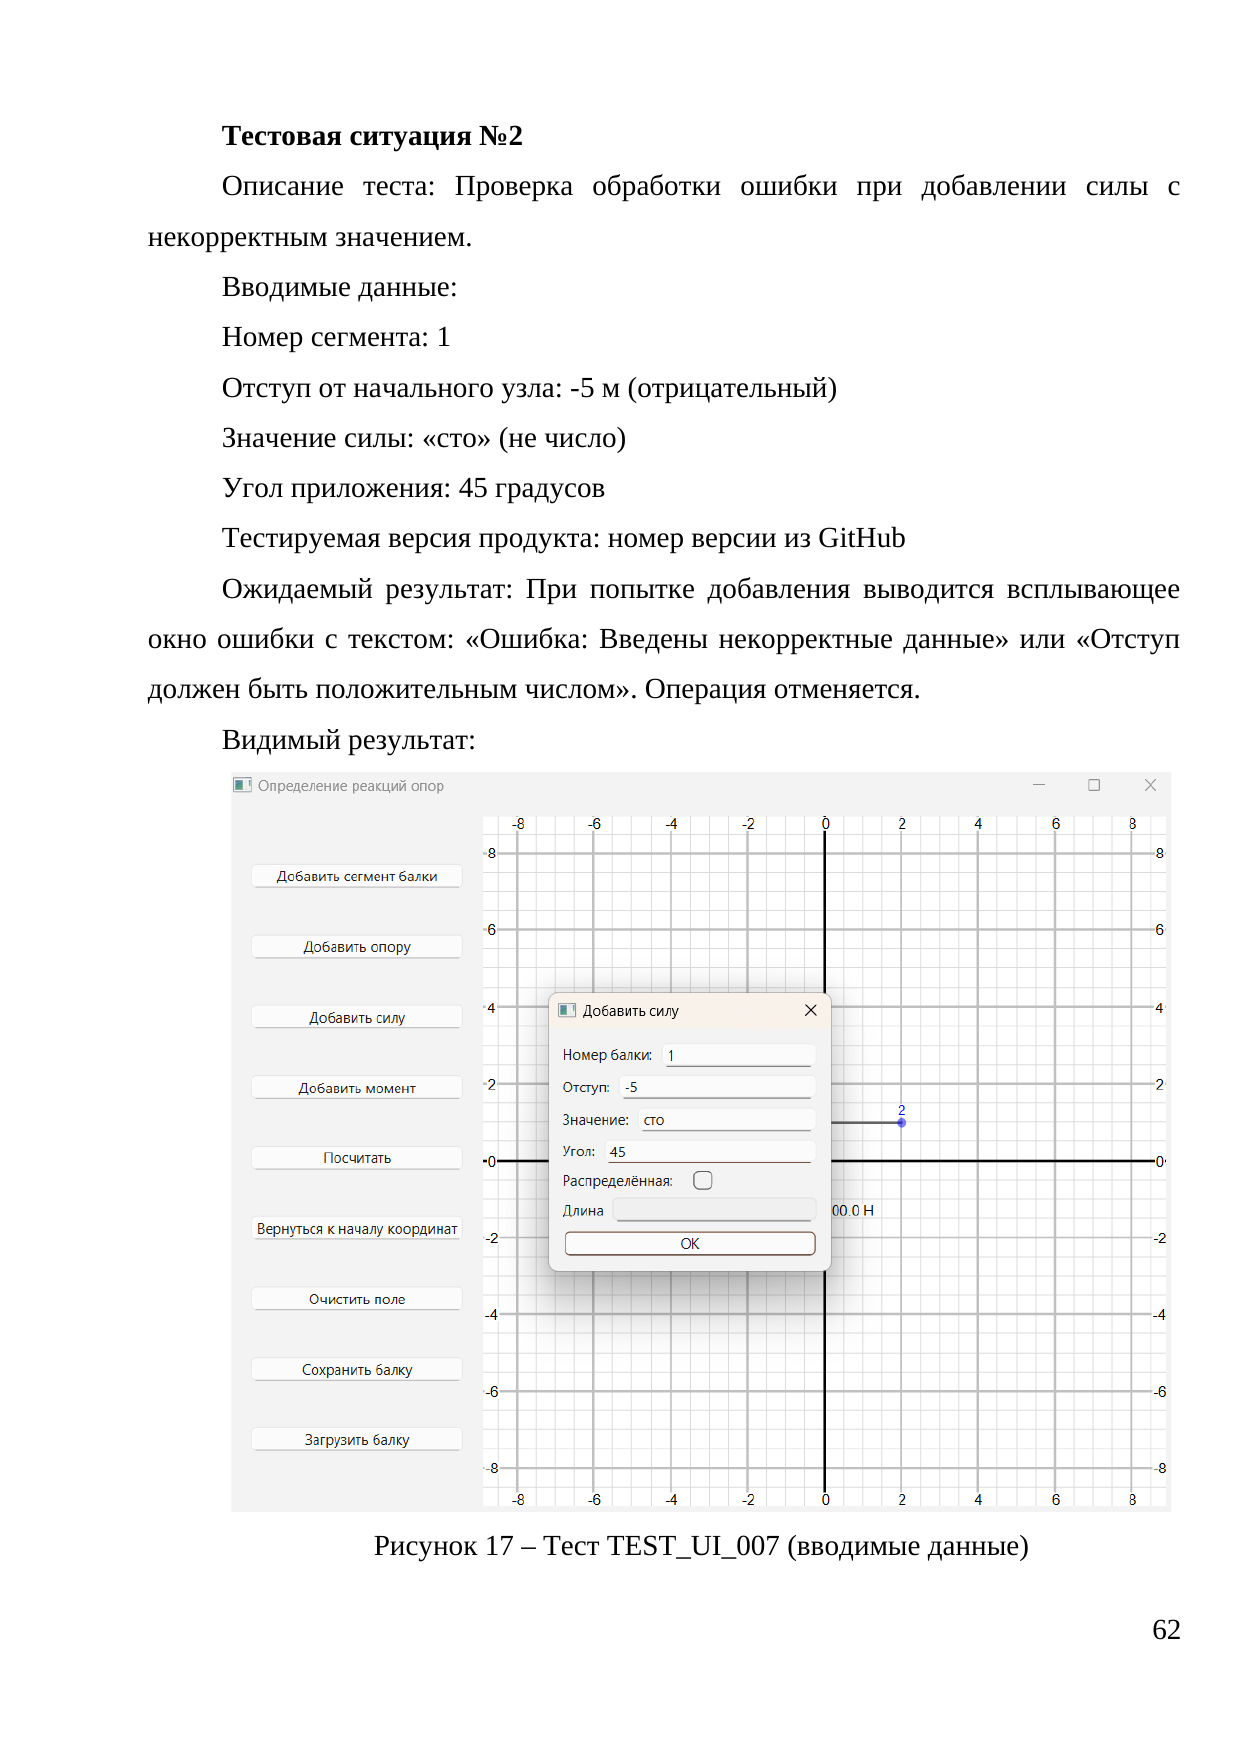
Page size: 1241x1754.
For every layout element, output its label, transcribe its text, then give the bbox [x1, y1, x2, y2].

text Номер сегмента: 1 [148, 319, 1181, 353]
text Отступ от начального узла: -5 м (отрицательный) [148, 370, 1181, 403]
text Ожидаемый результат: При попытке добавления выводится всплывающее окно ошибки с текстом: «Ошибка: Введены некорректные данные» или «Отступ должен быть положительным числом». Операция отменяется. [148, 571, 1181, 705]
text Угол приложения: 45 градусов [148, 470, 1181, 504]
text Значение силы: «сто» (не число) [148, 420, 1181, 453]
text Вводимые данные: [148, 269, 1181, 303]
text Рисунок 17 – Тест TEST_UI_007 (вводимые данные) [148, 1528, 1181, 1562]
picture [231, 772, 1172, 1512]
text Видимый результат: [148, 722, 1181, 755]
text Тестируемая версия продукта: номер версии из GitHub [148, 521, 1181, 554]
text Описание теста: Проверка обработки ошибки при добавлении силы с некорректным значением. [148, 168, 1181, 252]
text Тестовая ситуация №2 [148, 118, 1181, 152]
